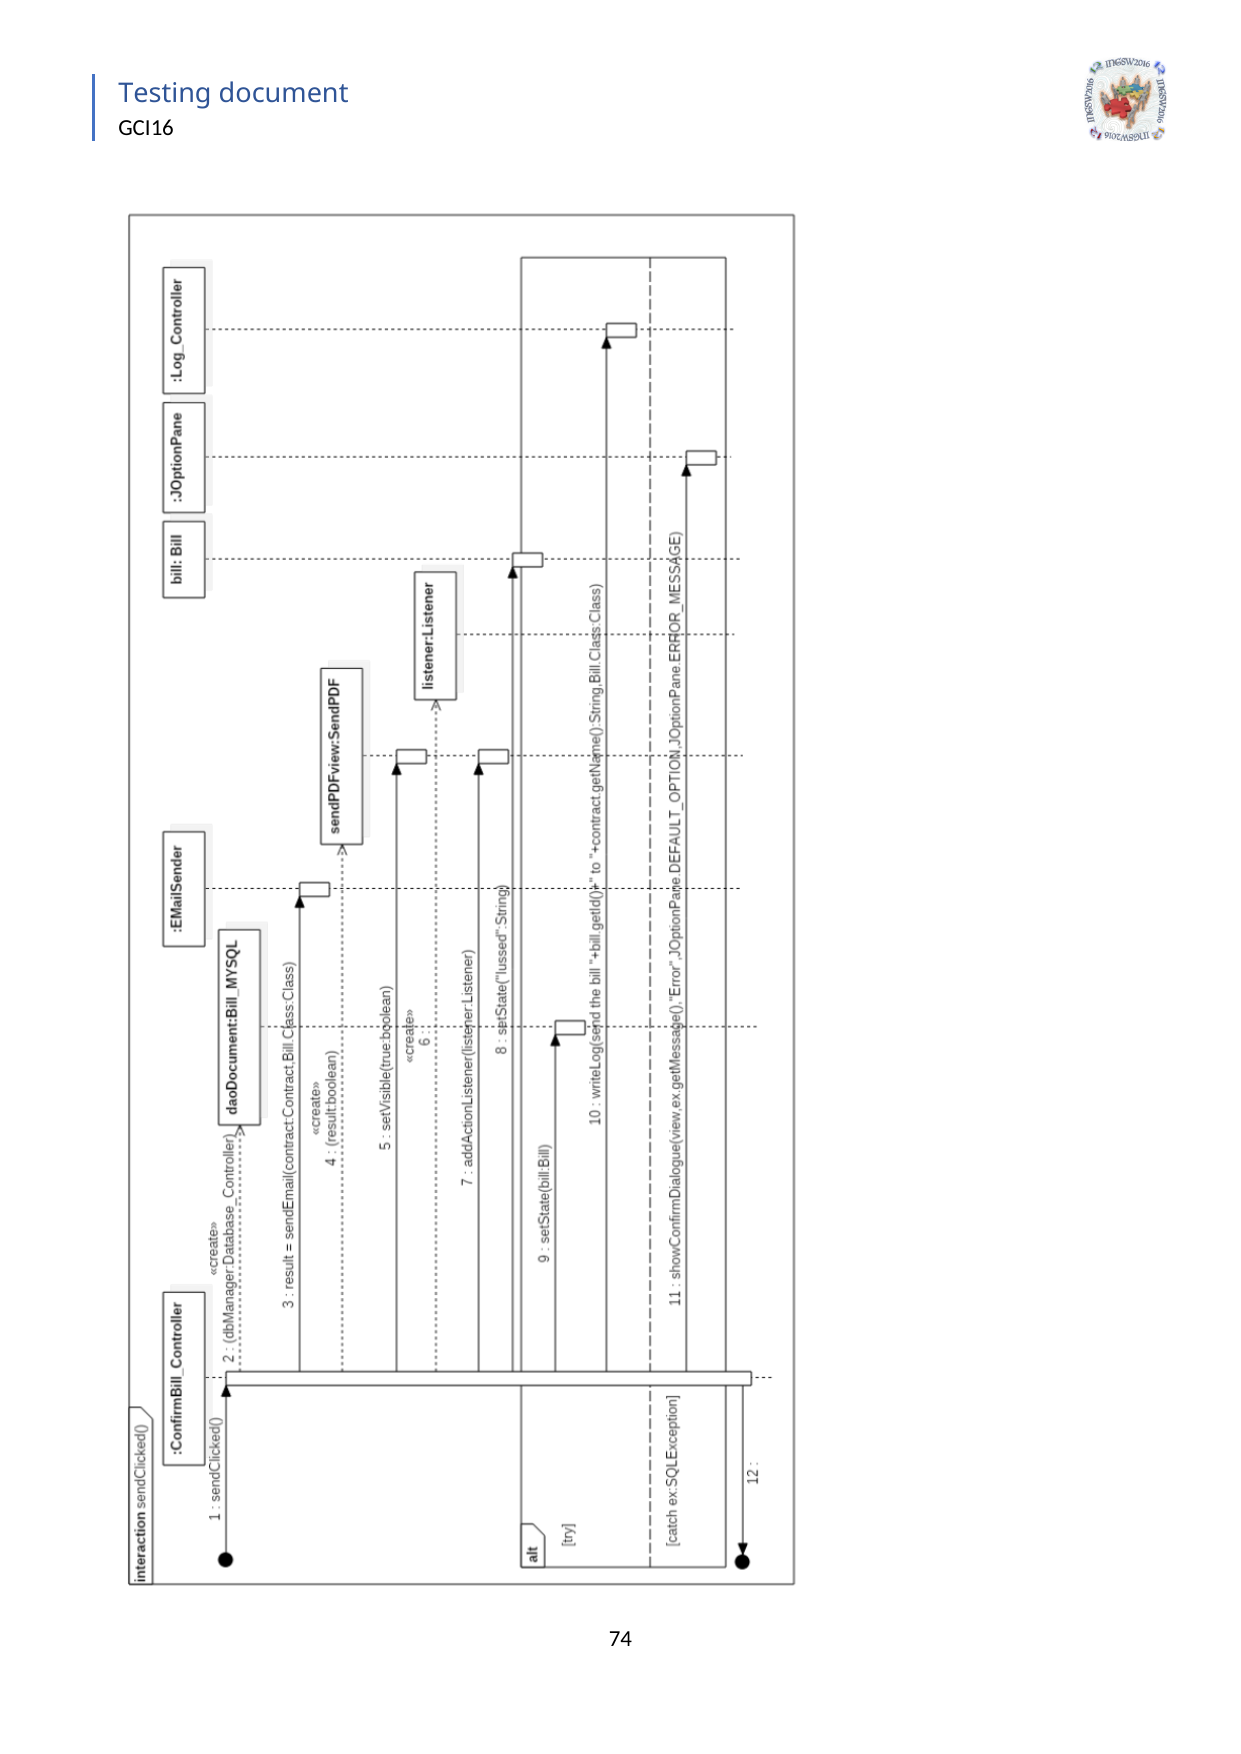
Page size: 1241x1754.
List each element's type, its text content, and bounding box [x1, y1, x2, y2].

picture [119, 174, 836, 1594]
picture [1076, 55, 1171, 149]
